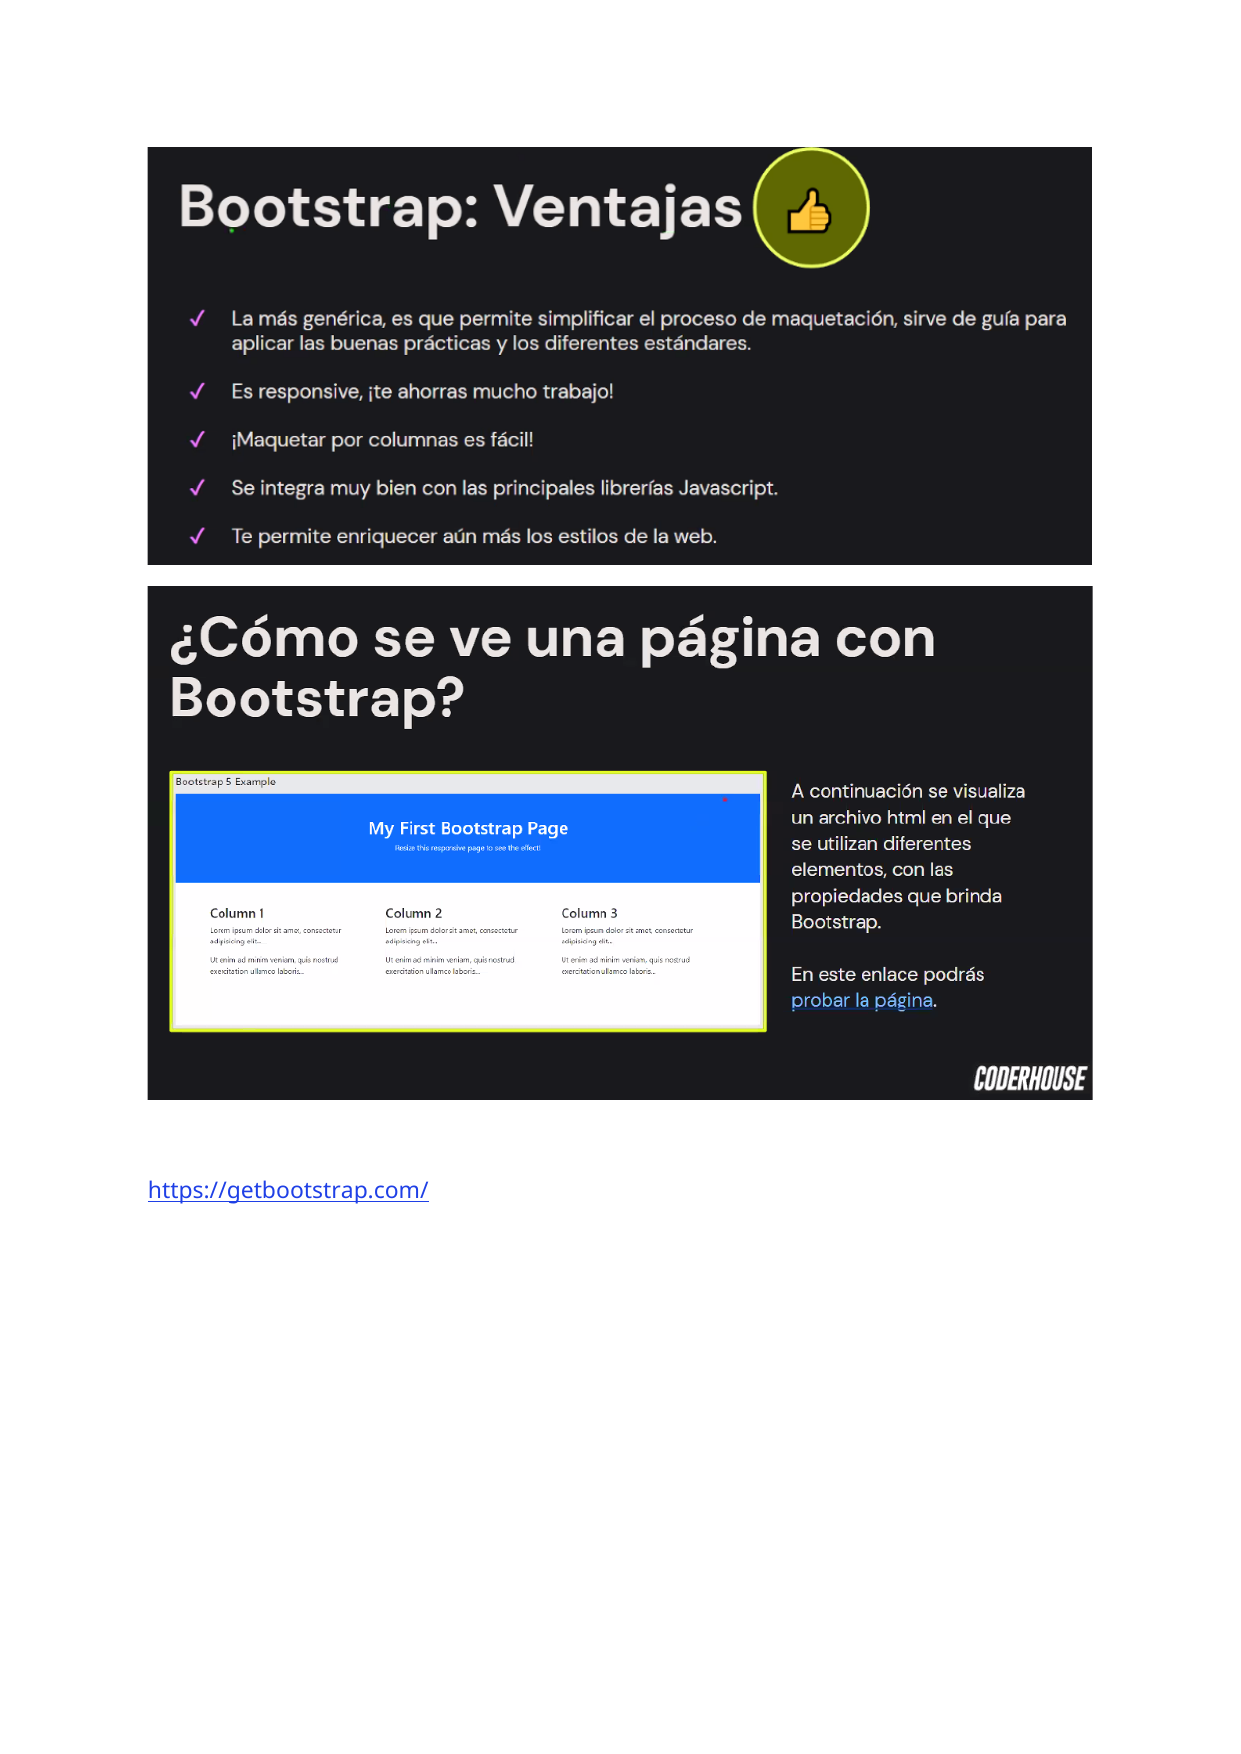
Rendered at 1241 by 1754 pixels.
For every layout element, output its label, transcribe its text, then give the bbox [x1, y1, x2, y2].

picture [147, 586, 1093, 1100]
text https://getbootstrap.com/ [148, 1174, 1093, 1205]
picture [147, 147, 1092, 565]
